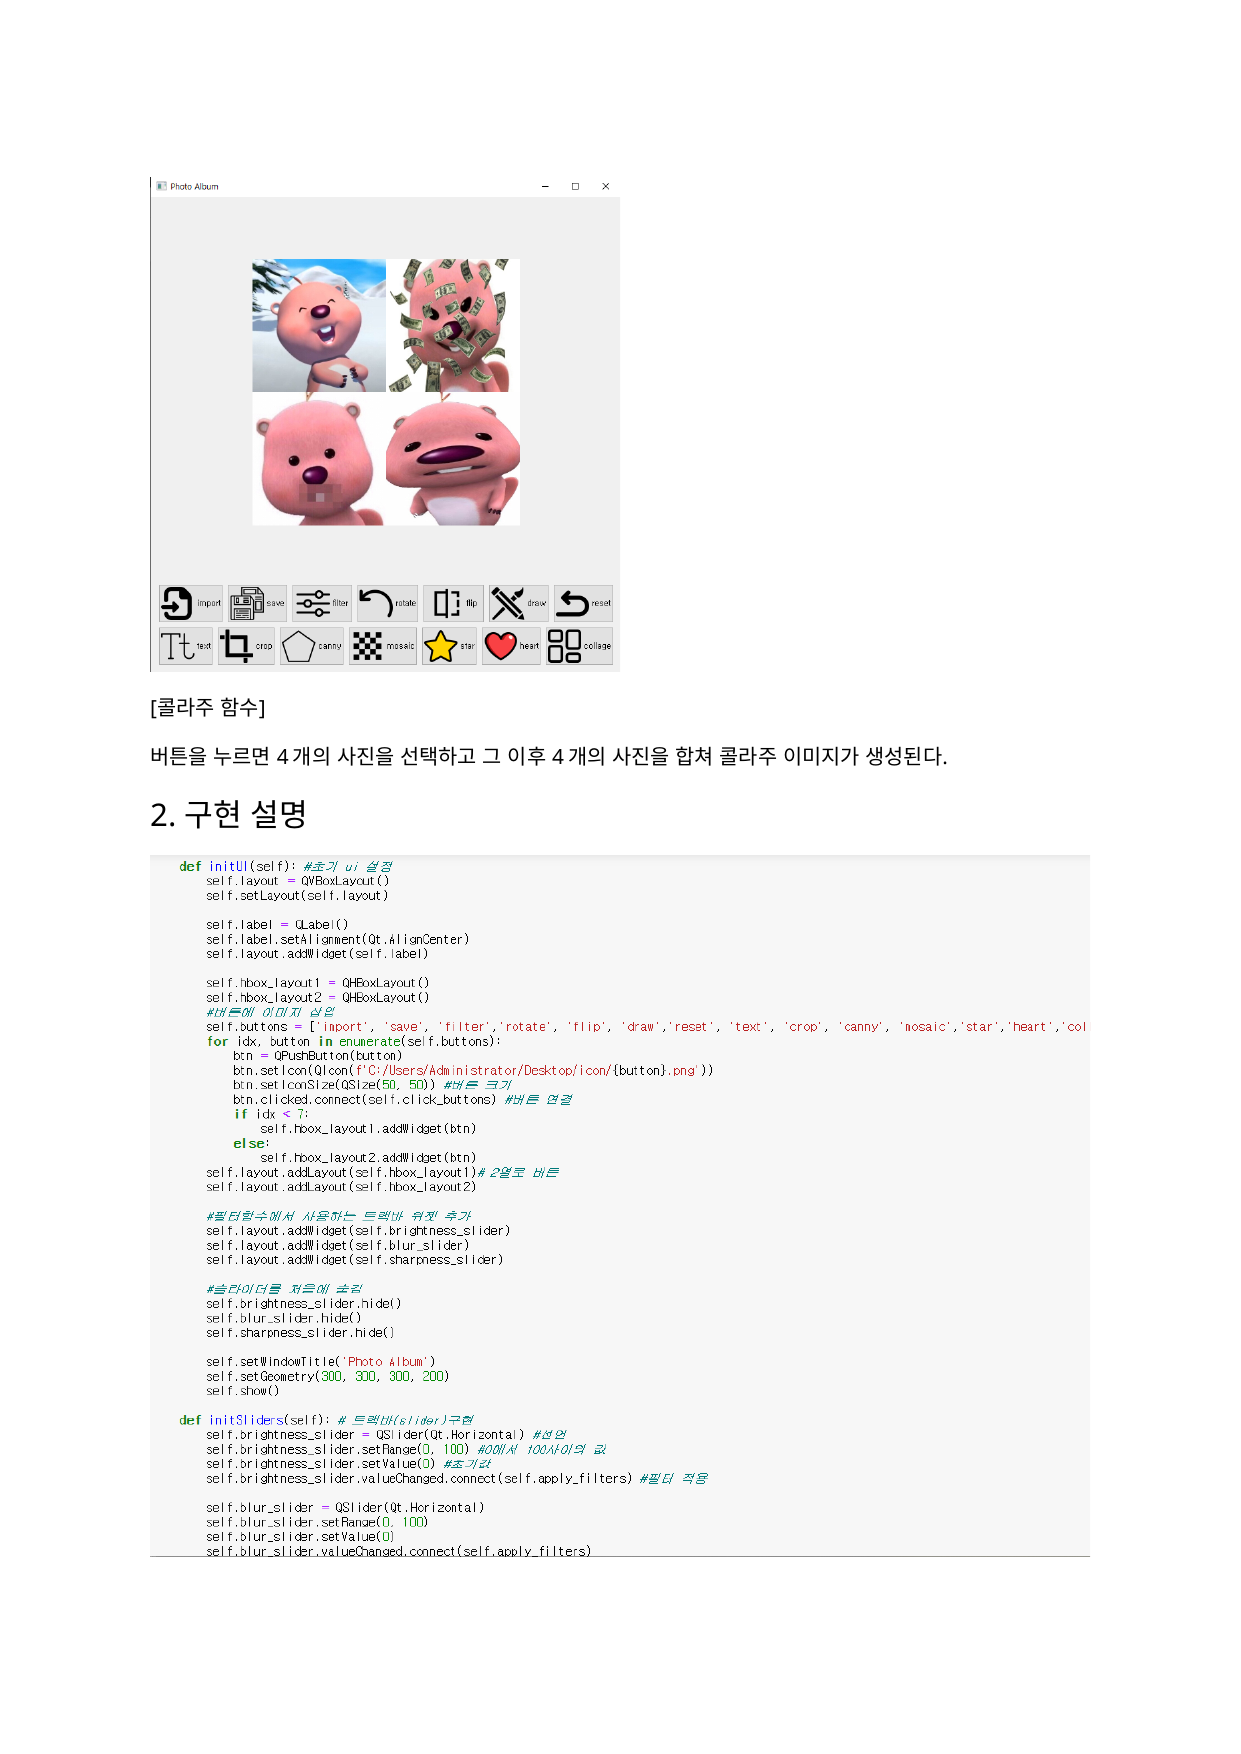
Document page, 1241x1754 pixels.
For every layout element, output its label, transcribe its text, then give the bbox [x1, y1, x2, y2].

text 2. 구현 설명 [150, 790, 1090, 835]
picture [150, 177, 621, 672]
text [콜라주 함수] [150, 691, 1090, 721]
picture [150, 855, 1091, 1557]
text 버튼을 누르면 4개의 사진을 선택하고 그 이후 4개의 사진을 합쳐 콜라주 이미지가 생성된다. [150, 740, 1090, 771]
